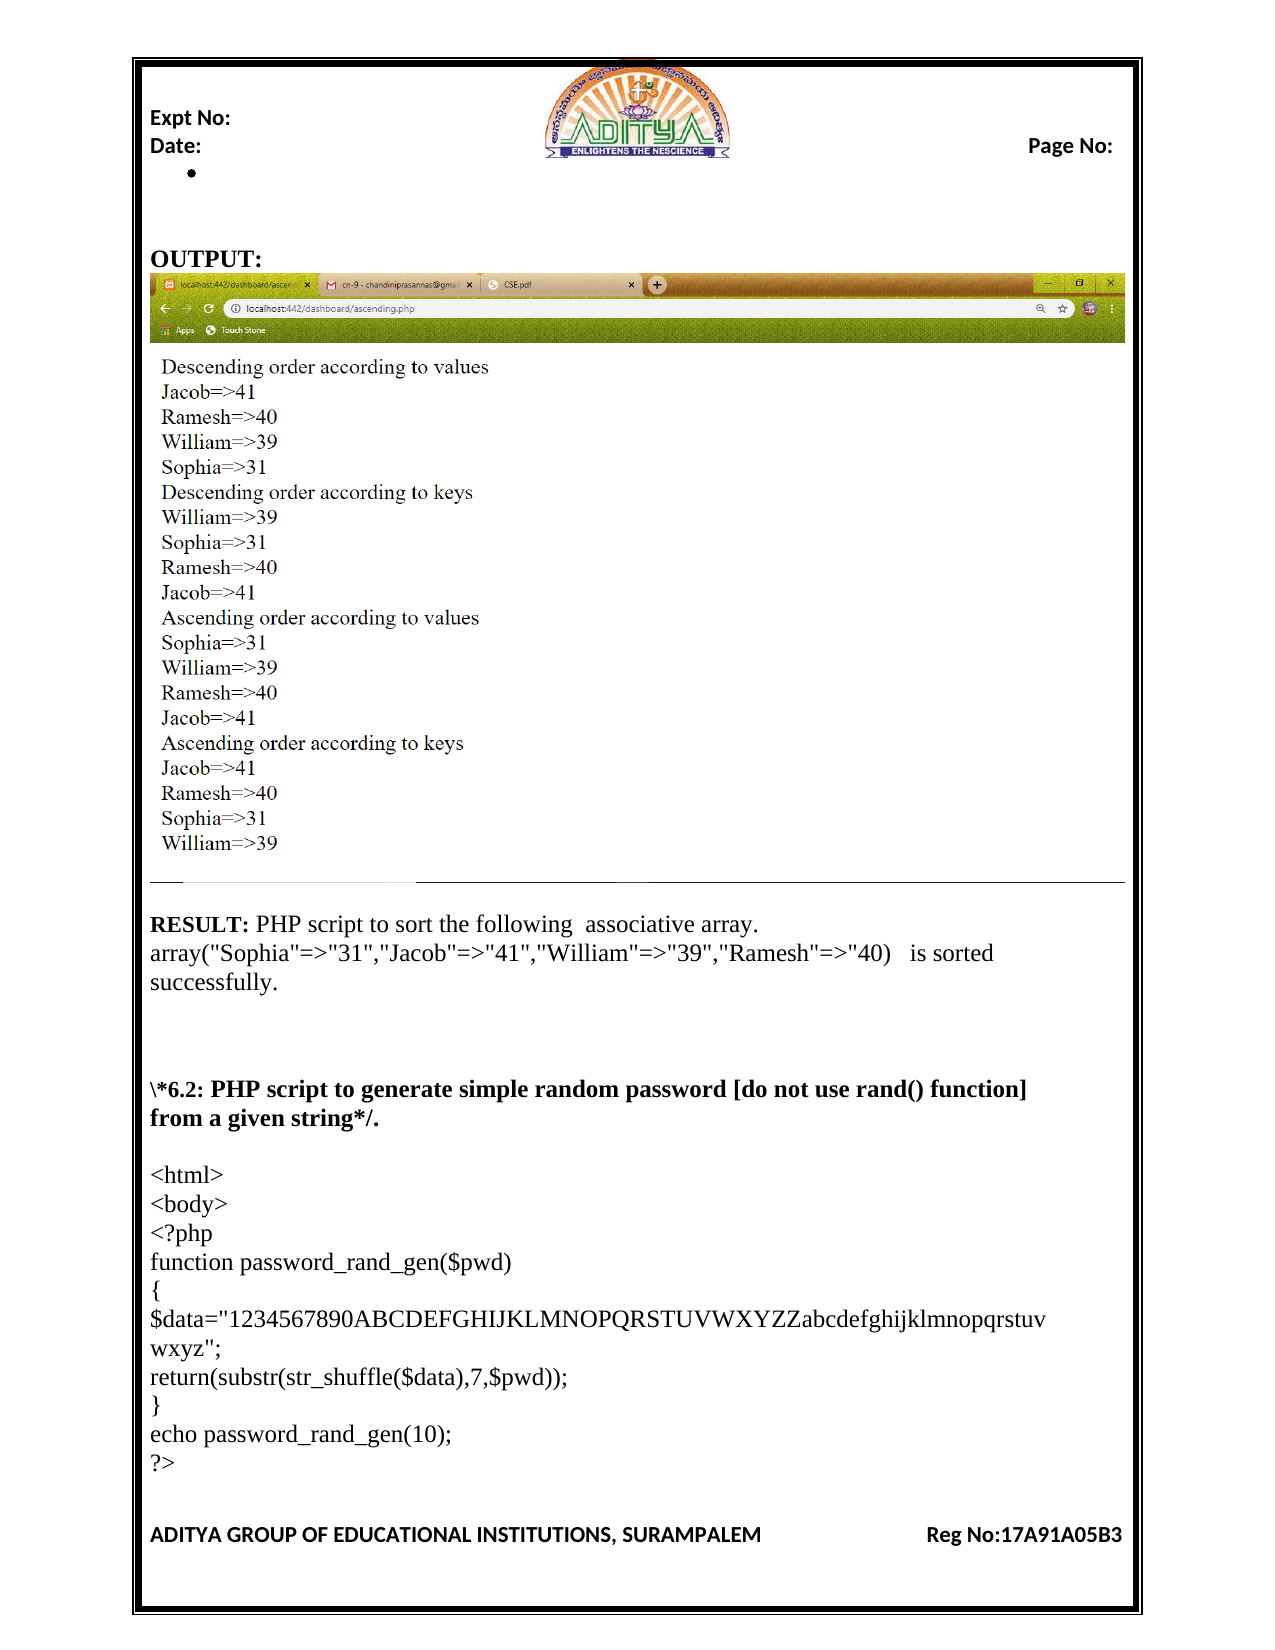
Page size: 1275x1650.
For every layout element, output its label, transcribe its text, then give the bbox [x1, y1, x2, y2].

text ?> [150, 1448, 1050, 1477]
text { [150, 1276, 1050, 1304]
text RESULT: PHP script to sort the following associative array. [150, 909, 1050, 938]
text \*6.2: PHP script to generate simple random password [do not use rand() function] from a given string*/. [150, 1074, 1050, 1132]
text OUTPUT: [150, 244, 1050, 273]
picture [545, 67, 730, 158]
text <html> [150, 1161, 1050, 1189]
text <?php [150, 1218, 1050, 1247]
text array("Sophia"=>"31","Jacob"=>"41","William"=>"39","Ramesh"=>"40) is sorted successfully. [150, 938, 1050, 995]
text return(substr(str_shuffle($data),7,$pwd)); [150, 1362, 1050, 1391]
text echo password_rand_gen(10); [150, 1419, 1050, 1448]
text function password_rand_gen($pwd) [150, 1247, 1050, 1276]
text <body> [150, 1189, 1050, 1218]
text $data="1234567890ABCDEFGHIJKLMNOPQRSTUVWXYZZabcdefghijklmnopqrstuvwxyz"; [150, 1304, 1050, 1362]
picture [150, 273, 1125, 883]
text } [150, 1391, 1050, 1419]
